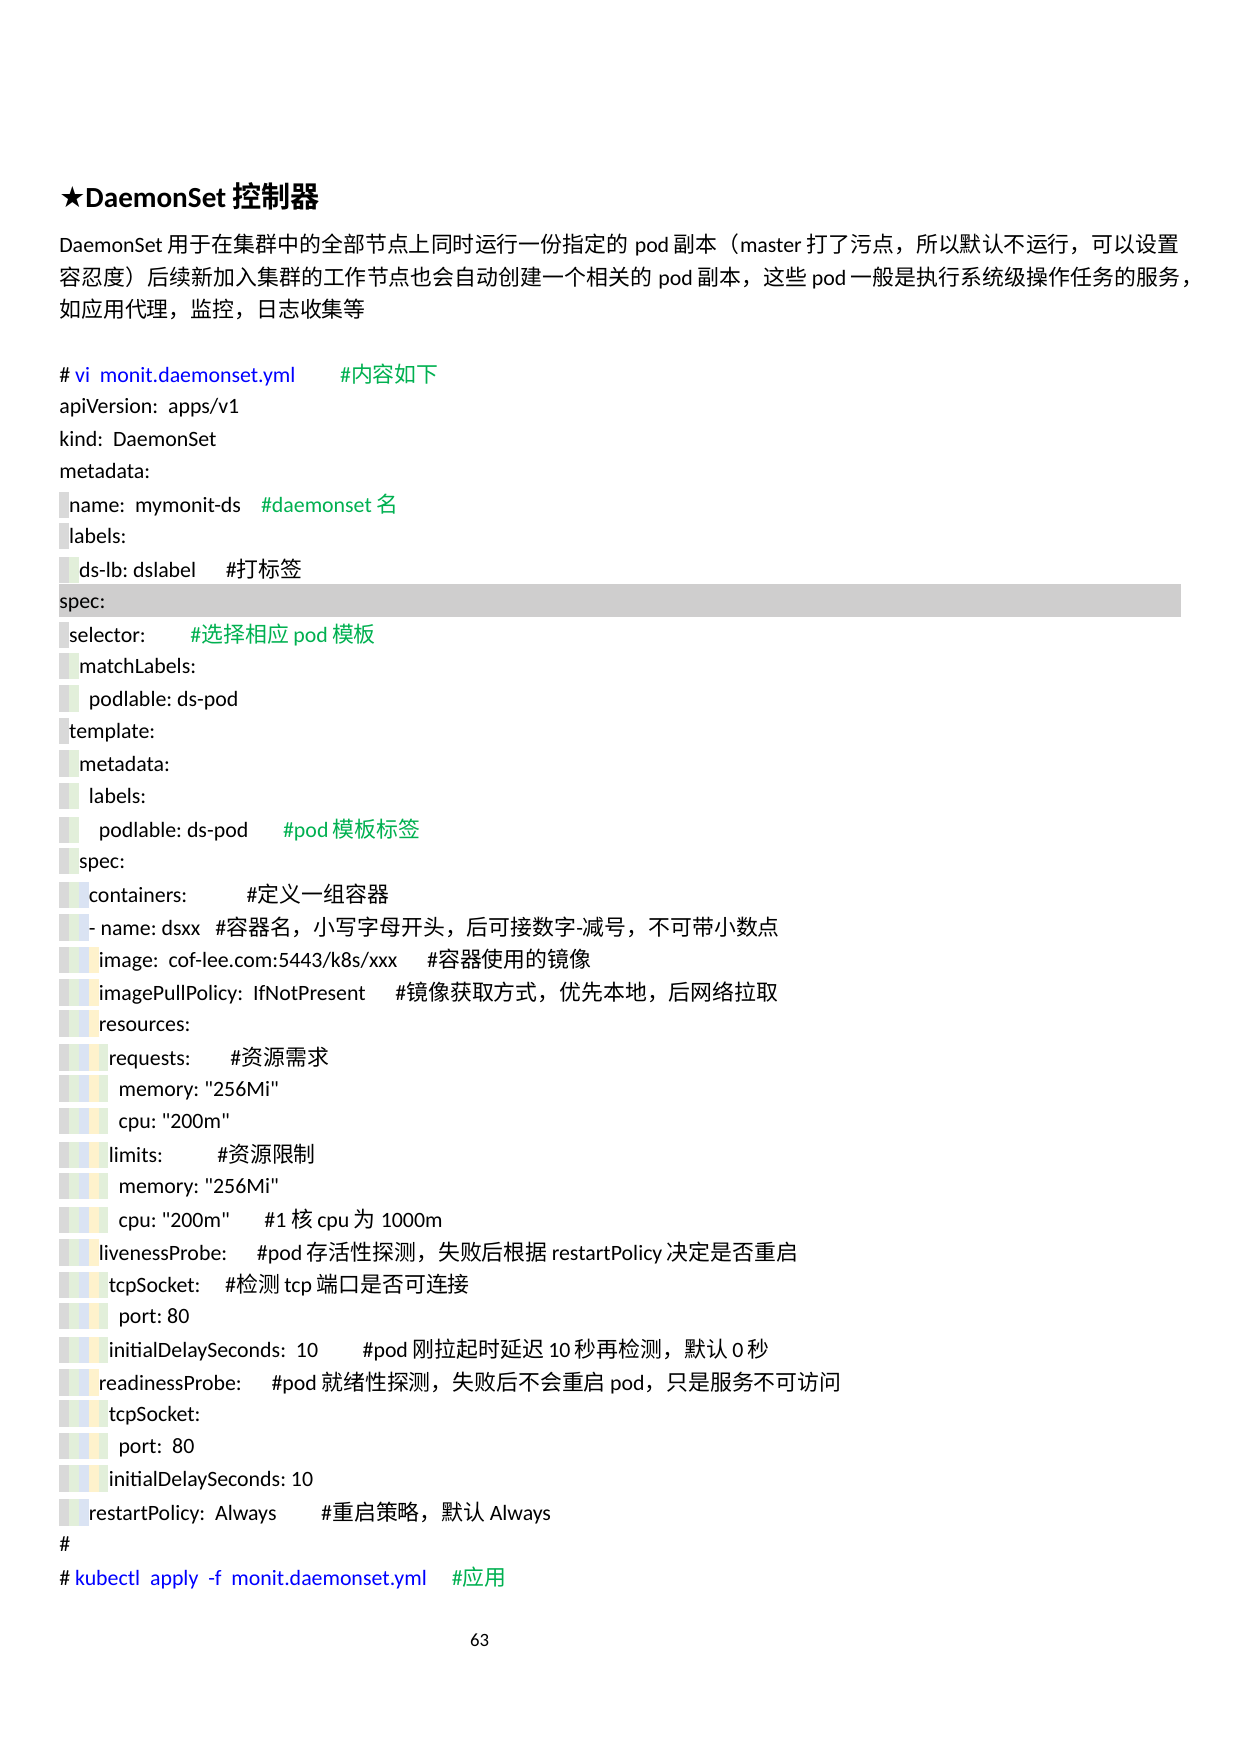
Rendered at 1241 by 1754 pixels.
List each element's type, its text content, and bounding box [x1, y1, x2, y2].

text ds-lb: dslabel #打标签 [59, 552, 1181, 584]
text template: [59, 714, 1181, 747]
text selector: #选择相应pod模板 [59, 617, 1181, 649]
text - name: dsxx #容器名，小写字母开头，后可接数字-减号，不可带小数点 [59, 909, 1181, 942]
text limits: #资源限制 [59, 1137, 1181, 1169]
text tcpSocket: #检测tcp端口是否可连接 [59, 1267, 1181, 1299]
text podlable: ds-pod #pod模板标签 [59, 812, 1181, 844]
text port: 80 [59, 1299, 1181, 1332]
text metadata: [59, 747, 1181, 779]
text spec: [59, 584, 1181, 617]
text spec: [59, 844, 1181, 877]
text tcpSocket: [59, 1397, 1181, 1429]
text # [59, 1527, 1181, 1559]
text initialDelaySeconds: 10 [59, 1462, 1181, 1494]
text memory: "256Mi" [59, 1169, 1181, 1202]
text cpu: "200m" [59, 1104, 1181, 1137]
text cpu: "200m" #1核cpu为 1000m [59, 1202, 1181, 1234]
text memory: "256Mi" [59, 1072, 1181, 1104]
text imagePullPolicy: IfNotPresent #镜像获取方式，优先本地，后网络拉取 [59, 974, 1181, 1007]
text labels: [59, 779, 1181, 812]
text metadata: [59, 454, 1181, 487]
text port: 80 [59, 1429, 1181, 1462]
text readinessProbe: #pod就绪性探测，失败后不会重启pod，只是服务不可访问 [59, 1364, 1181, 1397]
text apiVersion: apps/v1 [59, 389, 1181, 422]
text ★DaemonSet控制器 [59, 162, 1181, 227]
text requests: #资源需求 [59, 1039, 1181, 1072]
text labels: [59, 519, 1181, 552]
text image: cof-lee.com:5443/k8s/xxx #容器使用的镜像 [59, 942, 1181, 974]
text # vi monit.daemonset.yml #内容如下 [59, 357, 1181, 389]
text matchLabels: [59, 649, 1181, 682]
text livenessProbe: #pod存活性探测，失败后根据restartPolicy决定是否重启 [59, 1234, 1181, 1267]
text name: mymonit-ds #daemonset名 [59, 487, 1181, 519]
text podlable: ds-pod [59, 682, 1181, 714]
text containers: #定义一组容器 [59, 877, 1181, 909]
text resources: [59, 1007, 1181, 1039]
text DaemonSet用于在集群中的全部节点上同时运行一份指定的pod副本（master打了污点，所以默认不运行，可以设置容忍度）后续新加入集群的工作节点也会自动创建一个相关的pod副本，这些pod一般是执行系统级操作任务的服务，如应用代理，监控，日志收集等 [59, 227, 1181, 324]
text restartPolicy: Always #重启策略，默认Always [59, 1494, 1181, 1527]
text kind: DaemonSet [59, 422, 1181, 454]
text initialDelaySeconds: 10 #pod刚拉起时延迟10秒再检测，默认0秒 [59, 1332, 1181, 1364]
text # kubectl apply -f monit.daemonset.yml #应用 [59, 1559, 1181, 1592]
